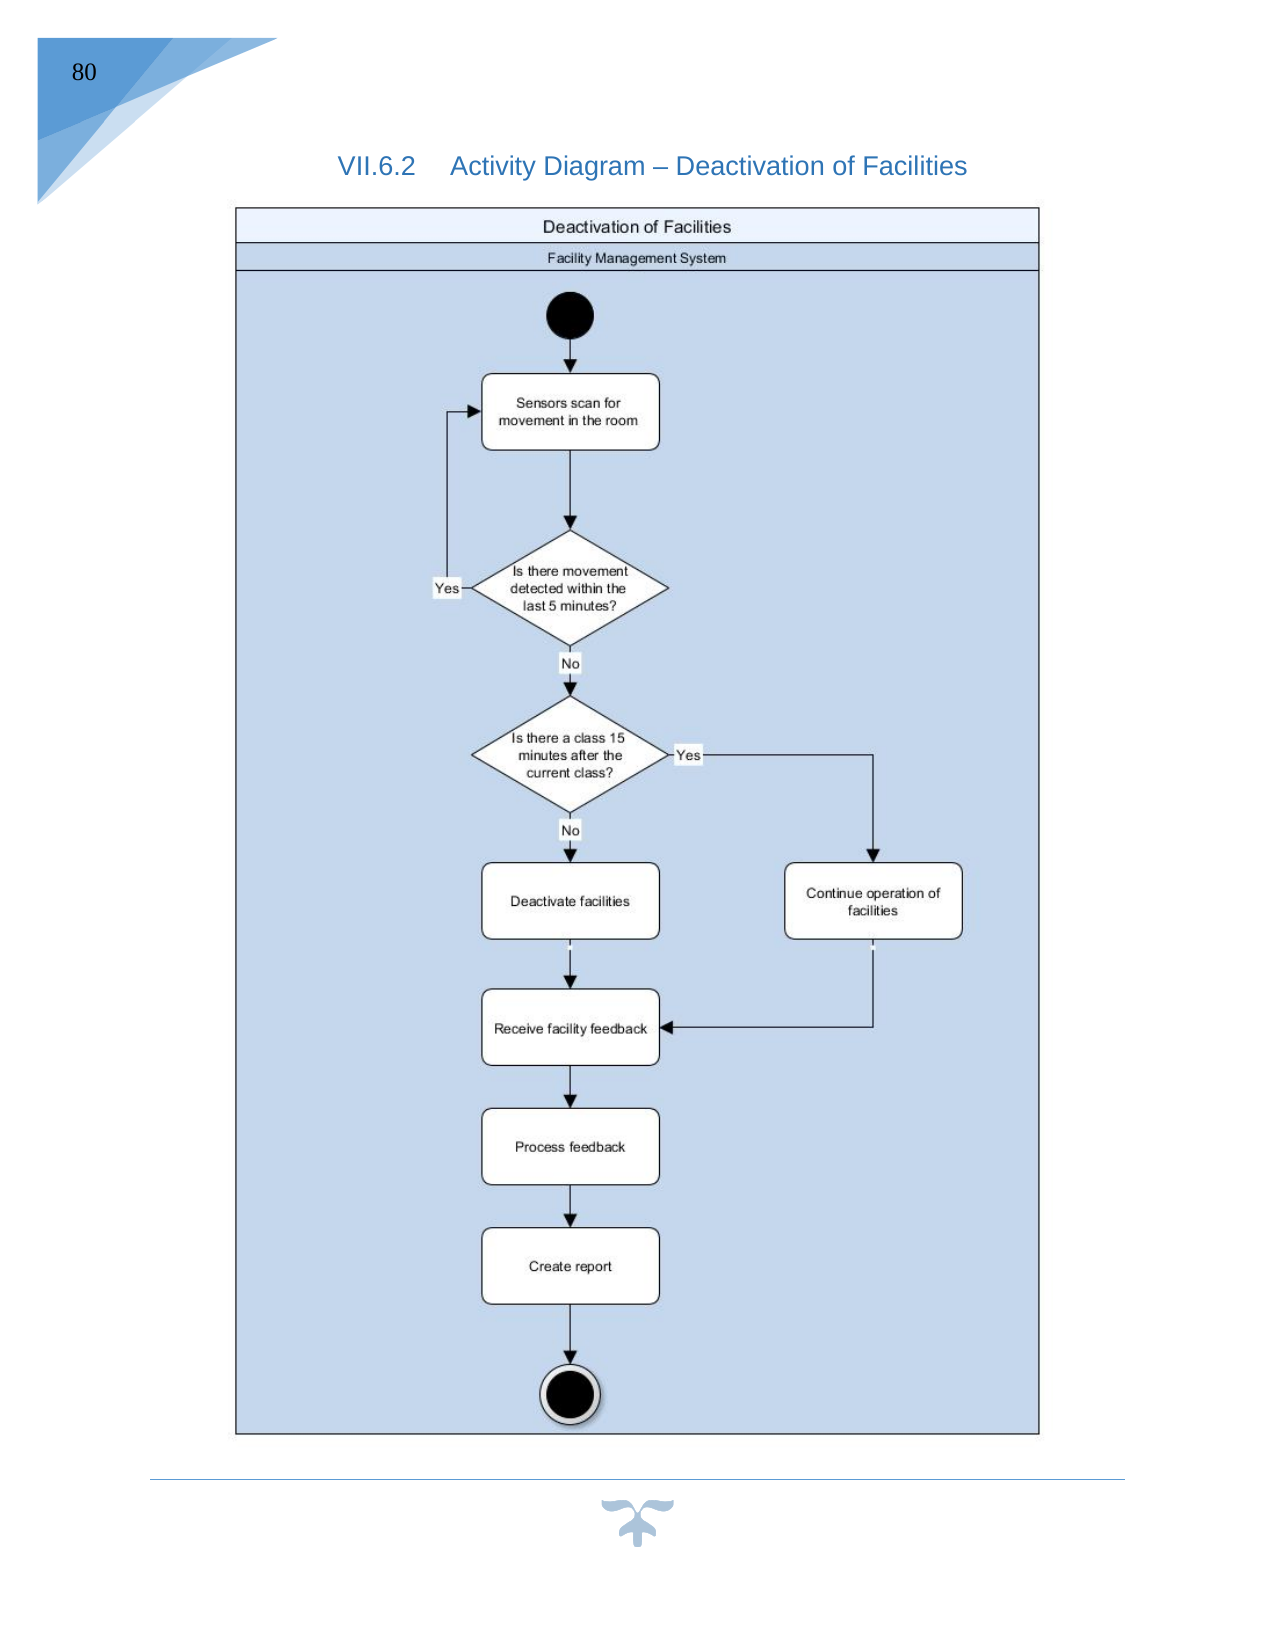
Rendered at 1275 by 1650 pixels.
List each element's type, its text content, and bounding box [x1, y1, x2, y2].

subtitle Activity Diagram – Deactivation of Facilities [337, 150, 1125, 181]
picture [37, 37, 1053, 1447]
